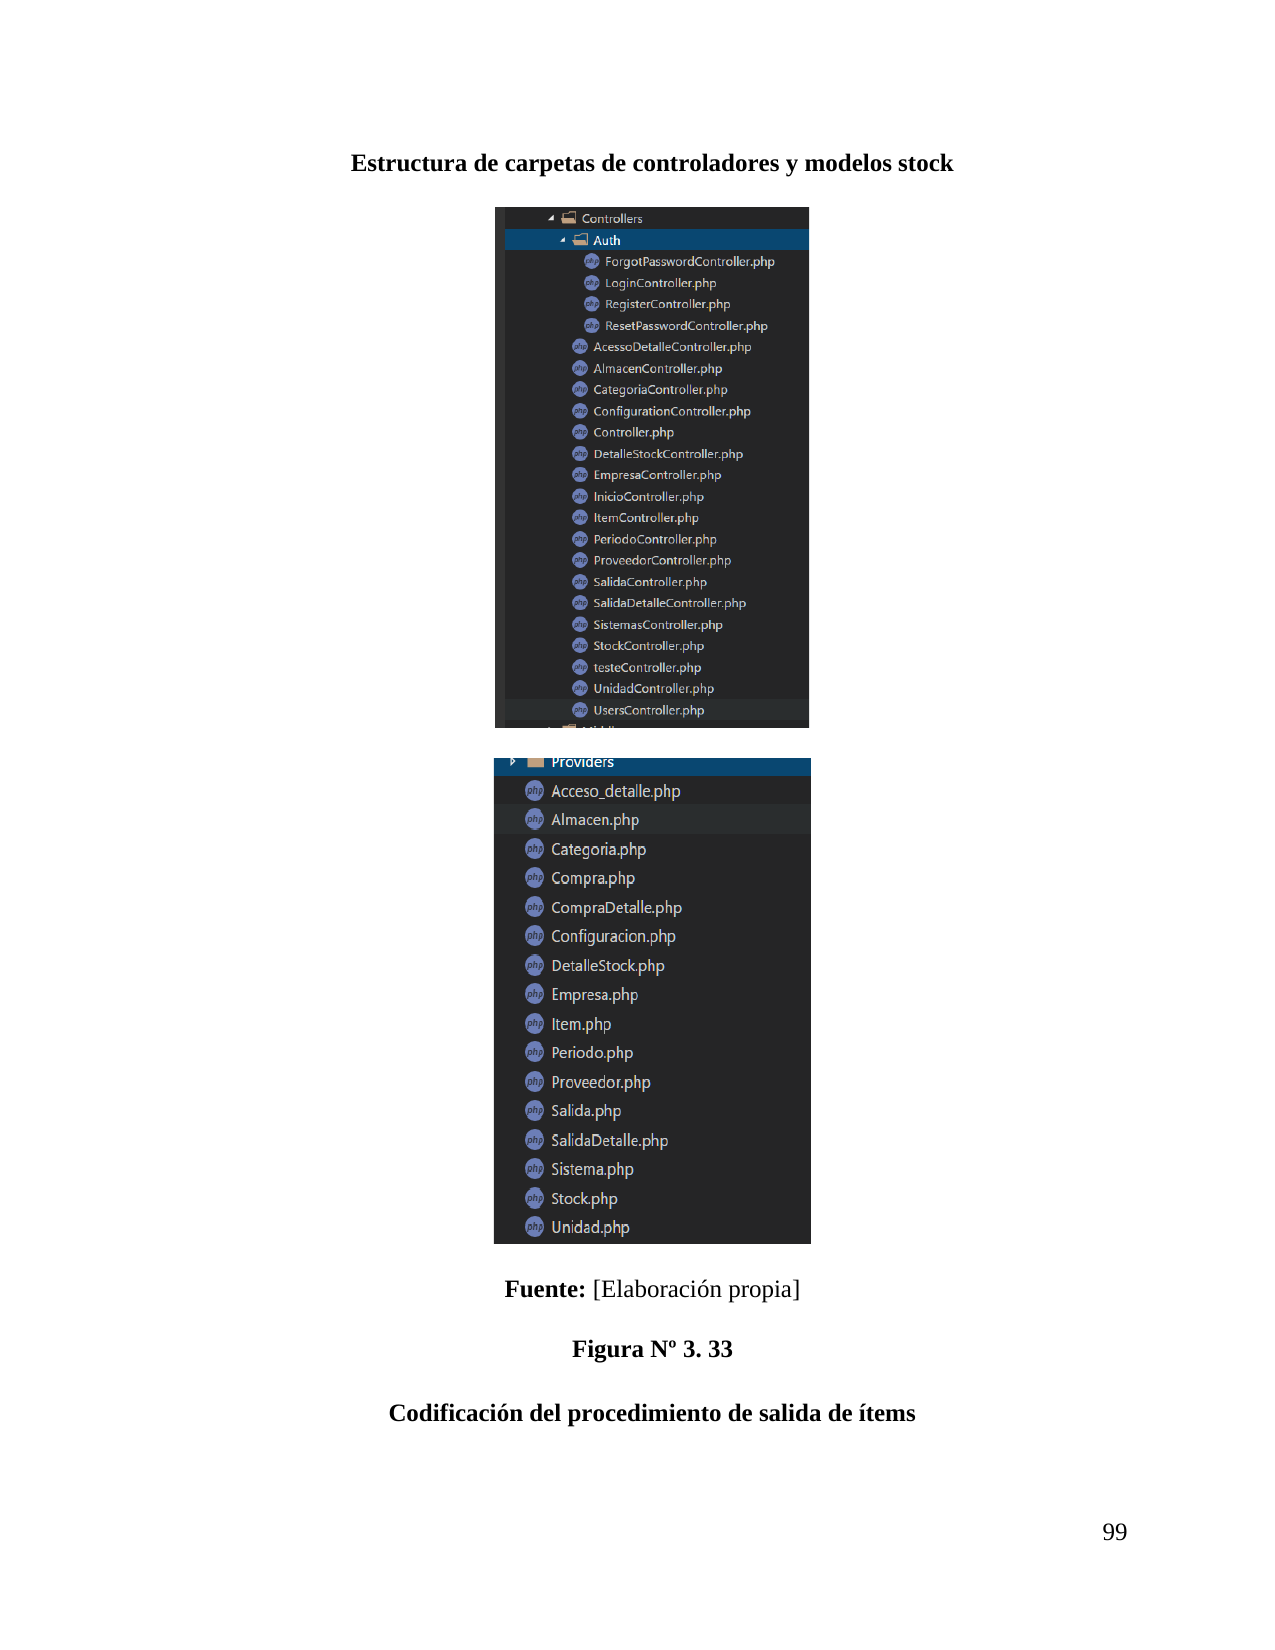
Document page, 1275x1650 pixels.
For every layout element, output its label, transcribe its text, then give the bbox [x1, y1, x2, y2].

picture [495, 207, 810, 728]
text Figura Nº 3. 33 [177, 1334, 1127, 1363]
text Codificación del procedimiento de salida de ítems [177, 1398, 1127, 1427]
text Estructura de carpetas de controladores y modelos stock [177, 148, 1127, 176]
text Fuente: [Elaboración propia] [177, 1274, 1127, 1303]
picture [493, 758, 811, 1244]
